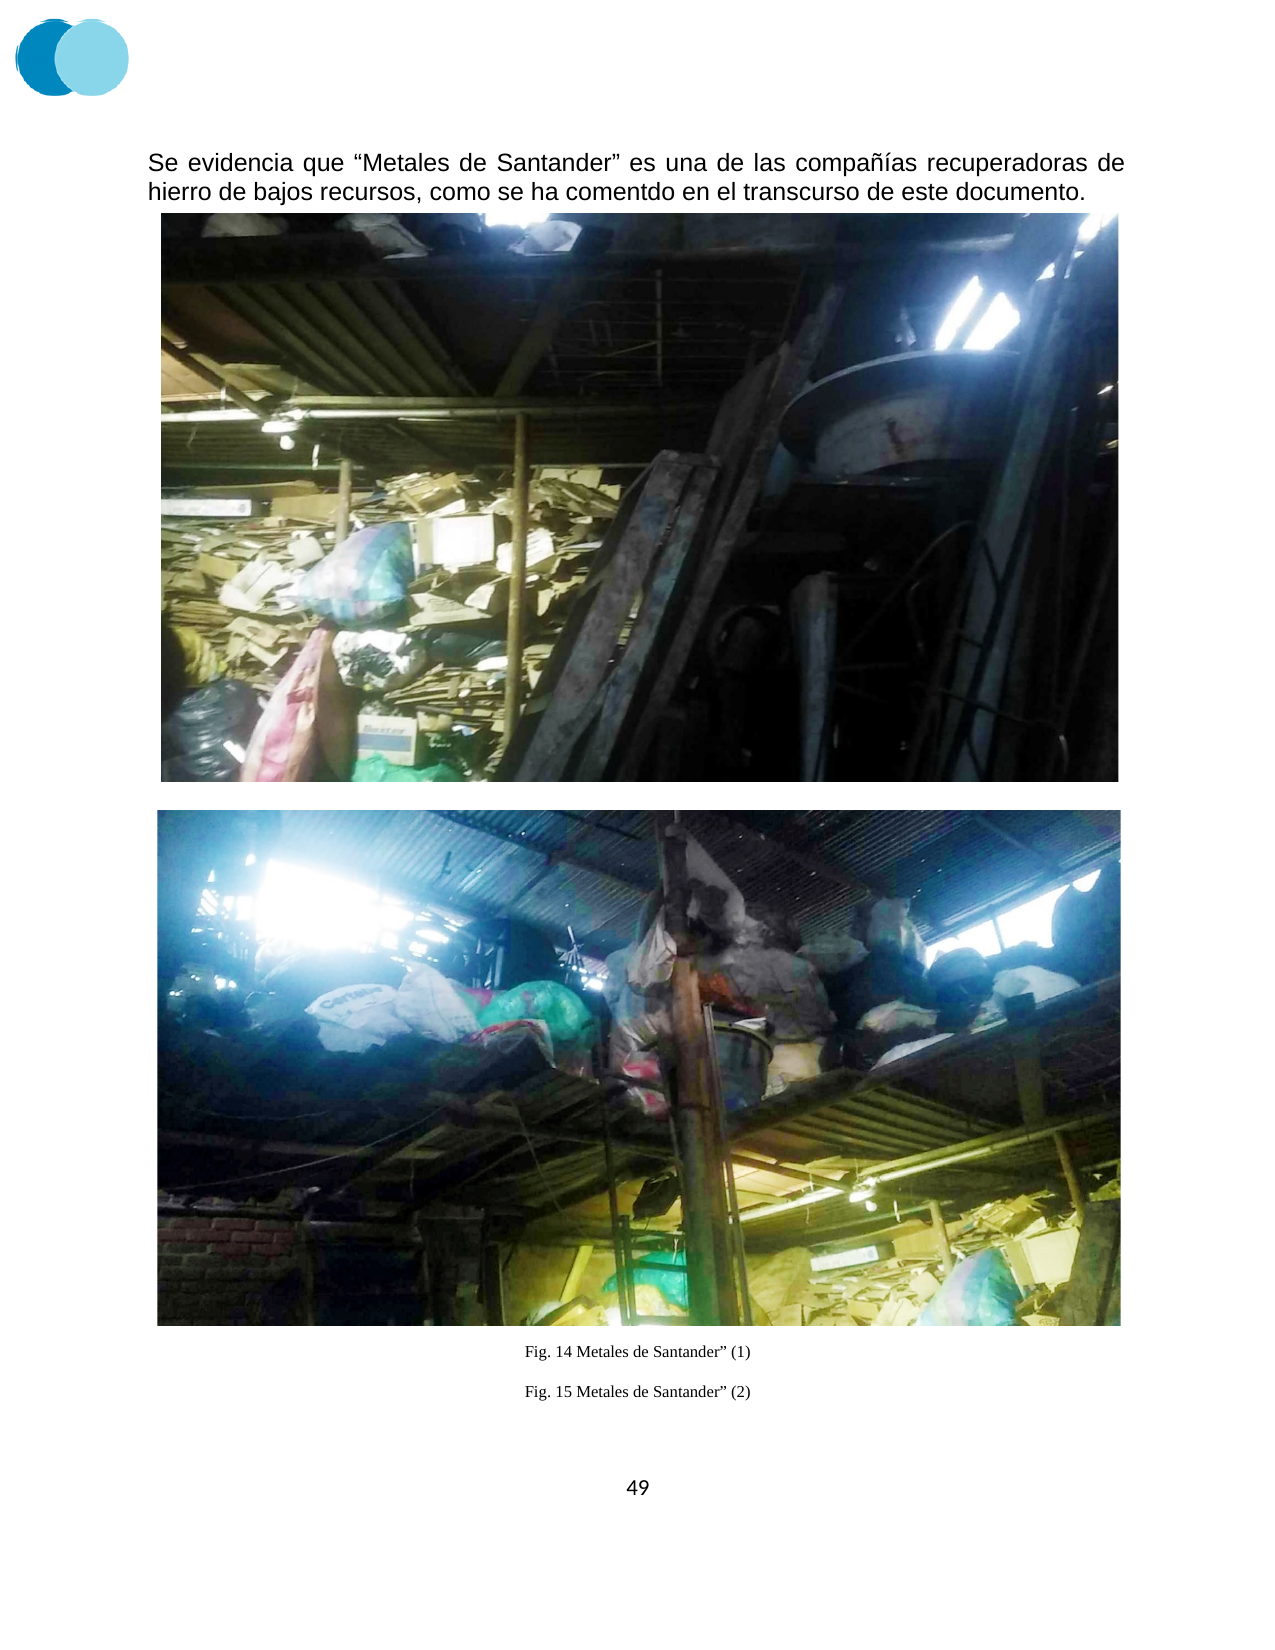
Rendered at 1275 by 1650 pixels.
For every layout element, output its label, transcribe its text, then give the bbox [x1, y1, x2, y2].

text Se evidencia que “Metales de Santander” es una de las compañías recuperadoras de hierro de bajos recursos, como se ha comentdo en el transcurso de este documento. [148, 148, 1127, 205]
text Fig. 15 Metales de Santander” (2) [148, 1382, 1127, 1401]
picture [161, 213, 1119, 782]
picture [13, 16, 131, 99]
picture [157, 810, 1121, 1326]
